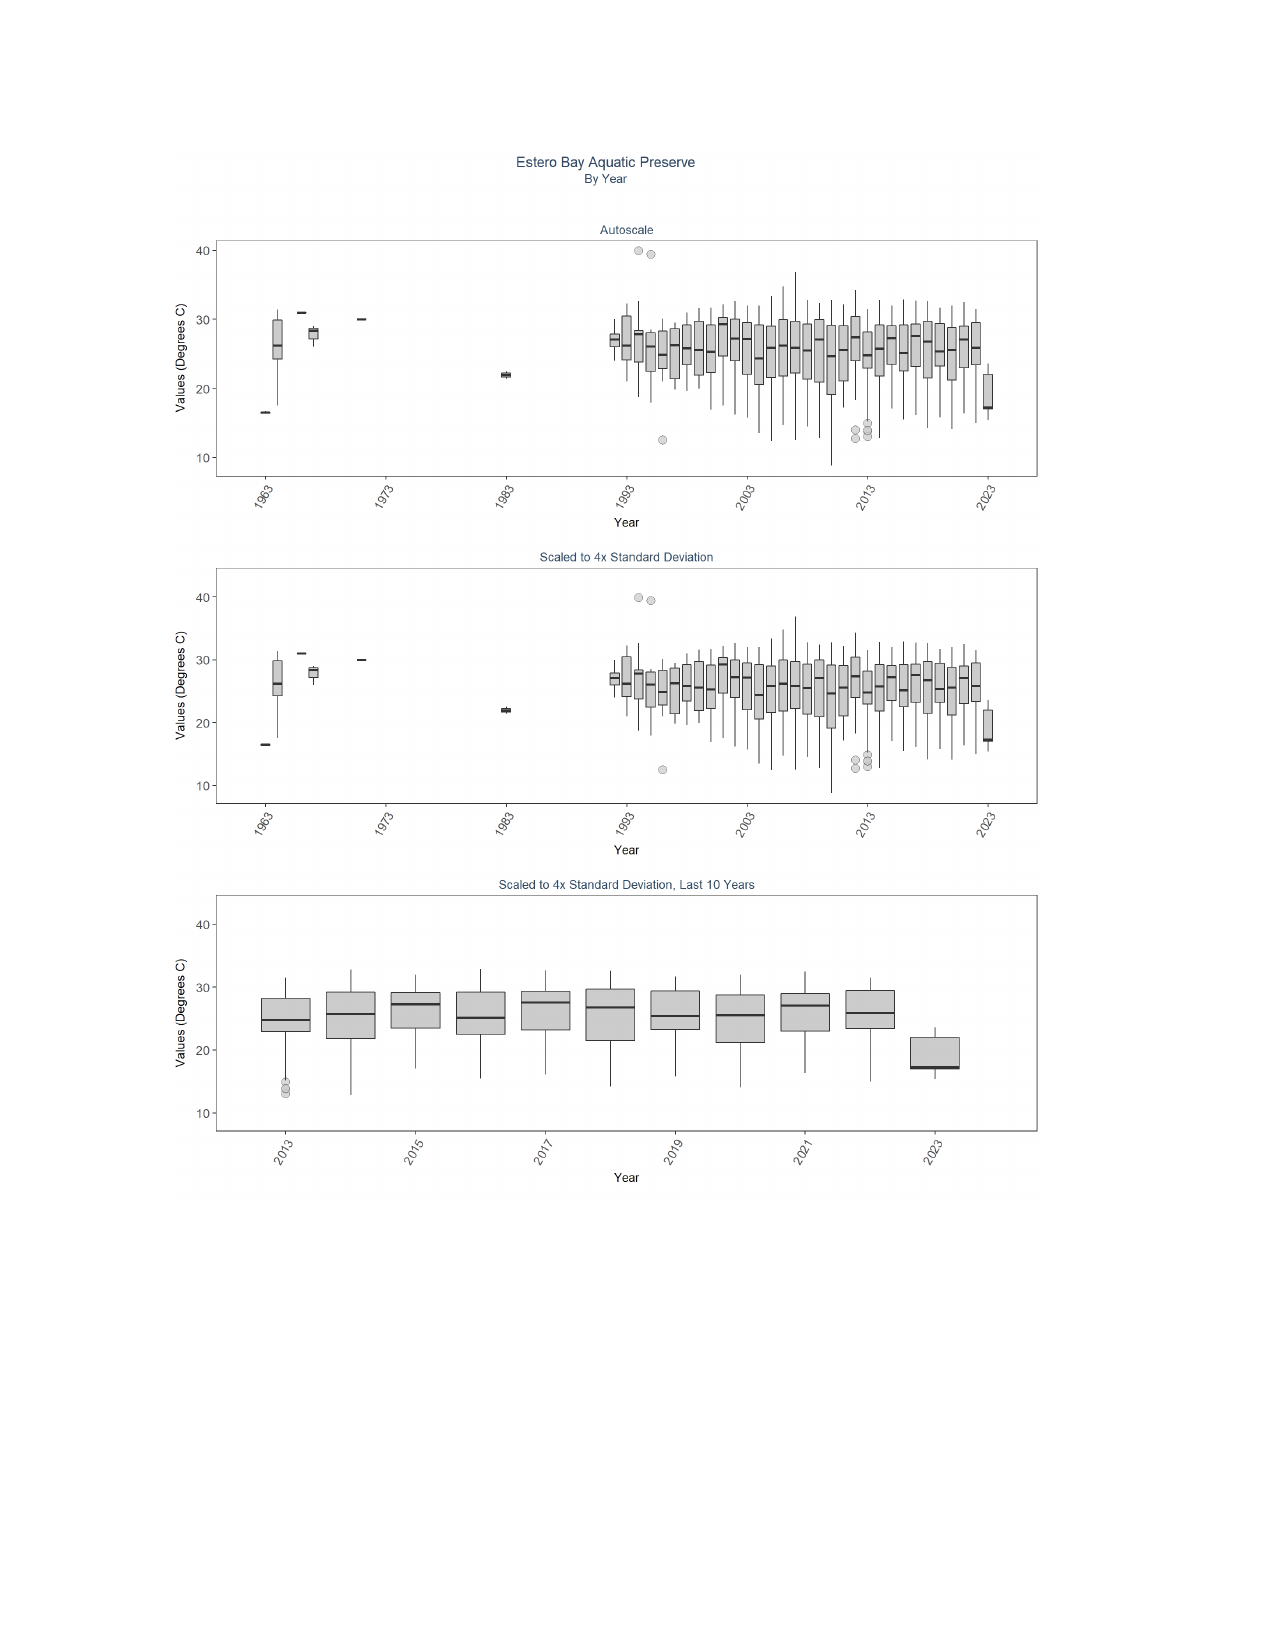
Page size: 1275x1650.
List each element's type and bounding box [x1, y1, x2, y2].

picture [168, 150, 1044, 1200]
